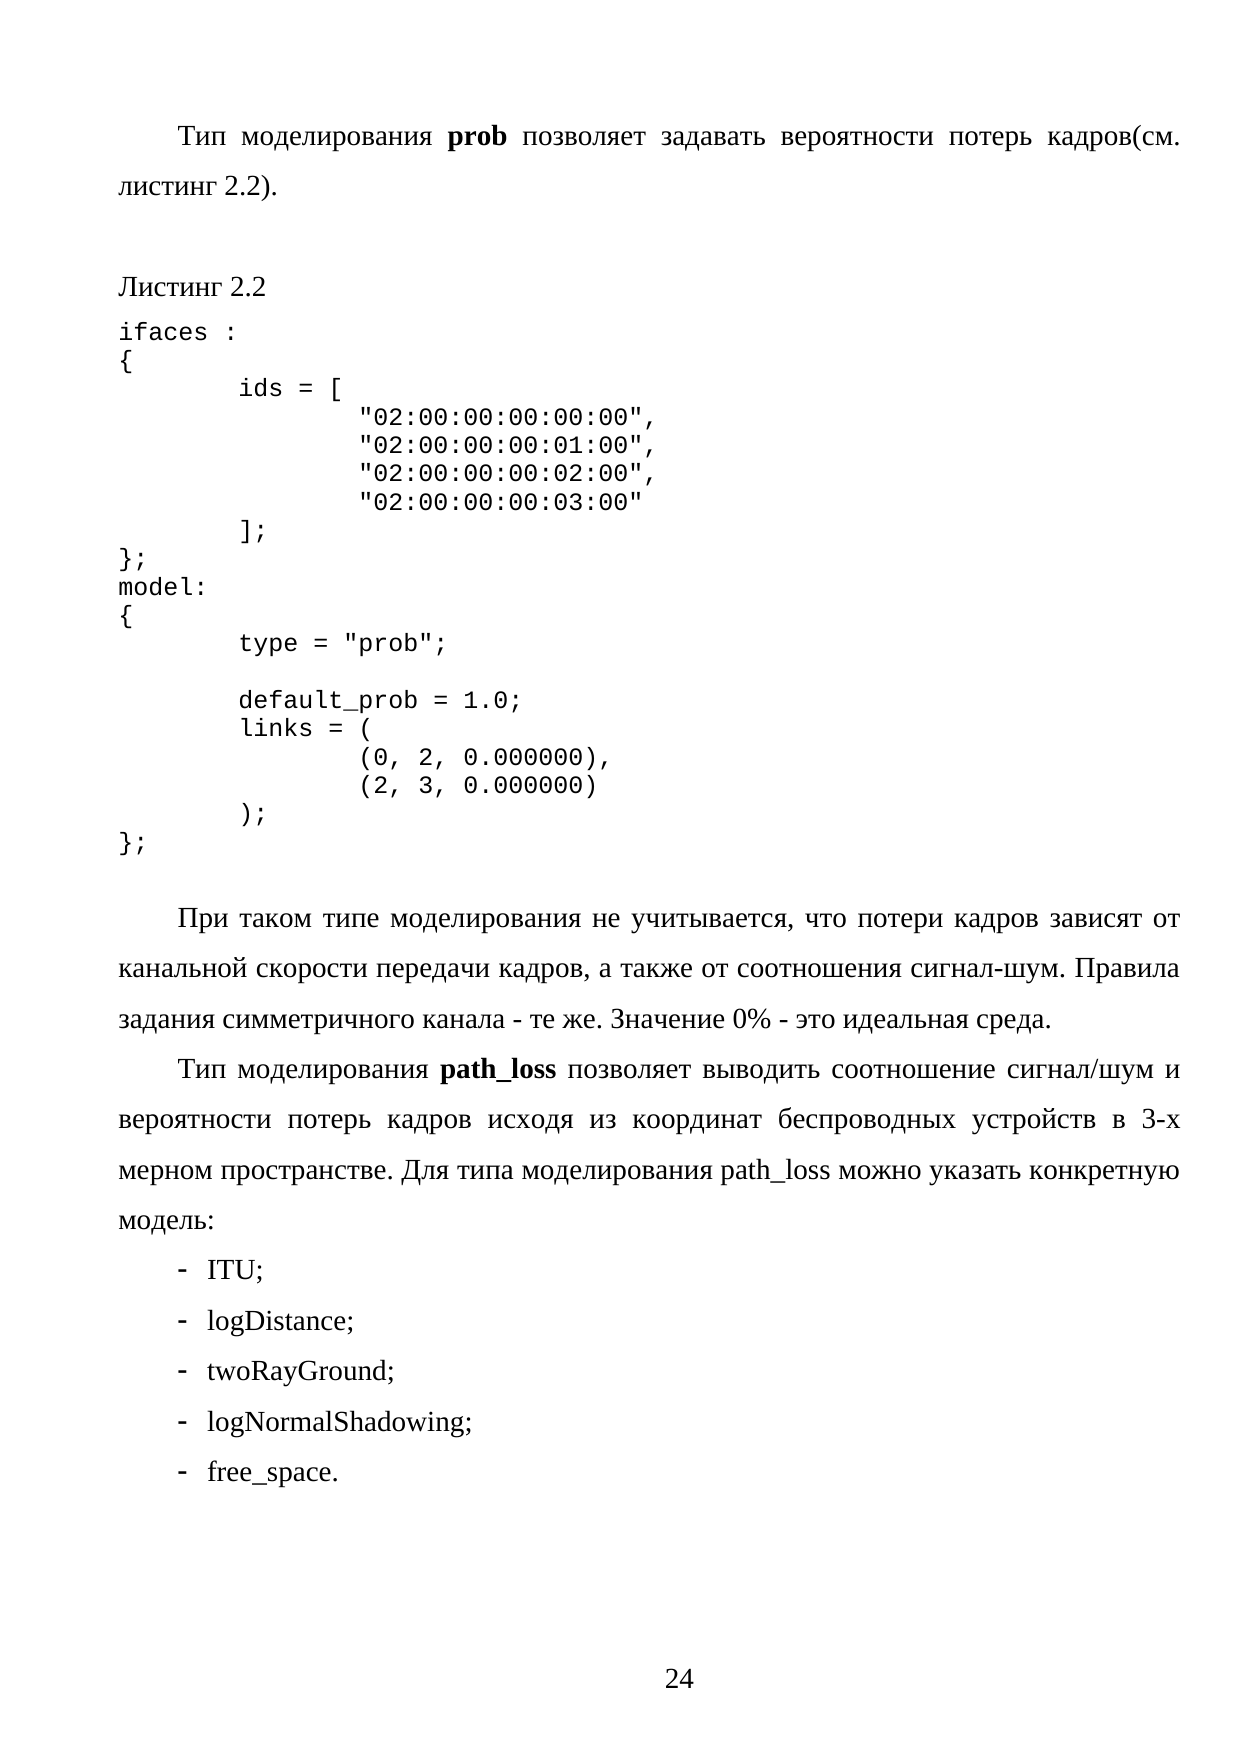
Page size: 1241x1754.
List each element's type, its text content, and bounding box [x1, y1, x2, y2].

text logDistance; [177, 1303, 1181, 1336]
text { [118, 603, 1181, 631]
text model: [118, 574, 1181, 603]
text (0, 2, 0.000000), [118, 744, 1181, 773]
text "02:00:00:00:00:00", [118, 404, 1181, 433]
text (2, 3, 0.000000) [118, 773, 1181, 801]
text Тип моделирования prob позволяет задавать вероятности потерь кадров(см. листинг 2.2). [118, 118, 1181, 202]
text free_space. [177, 1454, 1181, 1488]
text type = "prob"; [118, 631, 1181, 659]
text logNormalShadowing; [177, 1404, 1181, 1437]
text ifaces : [118, 319, 1181, 348]
text }; [118, 546, 1181, 574]
text { [118, 348, 1181, 376]
text ITU; [177, 1252, 1181, 1286]
text "02:00:00:00:02:00", [118, 461, 1181, 489]
text При таком типе моделирования не учитывается, что потери кадров зависят от канальной скорости передачи кадров, а также от соотношения сигнал-шум. Правила задания симметричного канала - те же. Значение 0% - это идеальная среда. [118, 900, 1181, 1034]
text ids = [ [118, 376, 1181, 404]
text Тип моделирования path_loss позволяет выводить соотношение сигнал/шум и вероятности потерь кадров исходя из координат беспроводных устройств в 3-х мерном пространстве. Для типа моделирования path_loss можно указать конкретную модель: [118, 1051, 1181, 1236]
text }; [118, 829, 1181, 858]
text ); [118, 801, 1181, 829]
text "02:00:00:00:01:00", [118, 433, 1181, 461]
text links = ( [118, 716, 1181, 744]
text ]; [118, 518, 1181, 546]
text twoRayGround; [177, 1353, 1181, 1387]
text "02:00:00:00:03:00" [118, 489, 1181, 518]
text Листинг 2.2 [118, 269, 1181, 303]
text default_prob = 1.0; [118, 688, 1181, 716]
